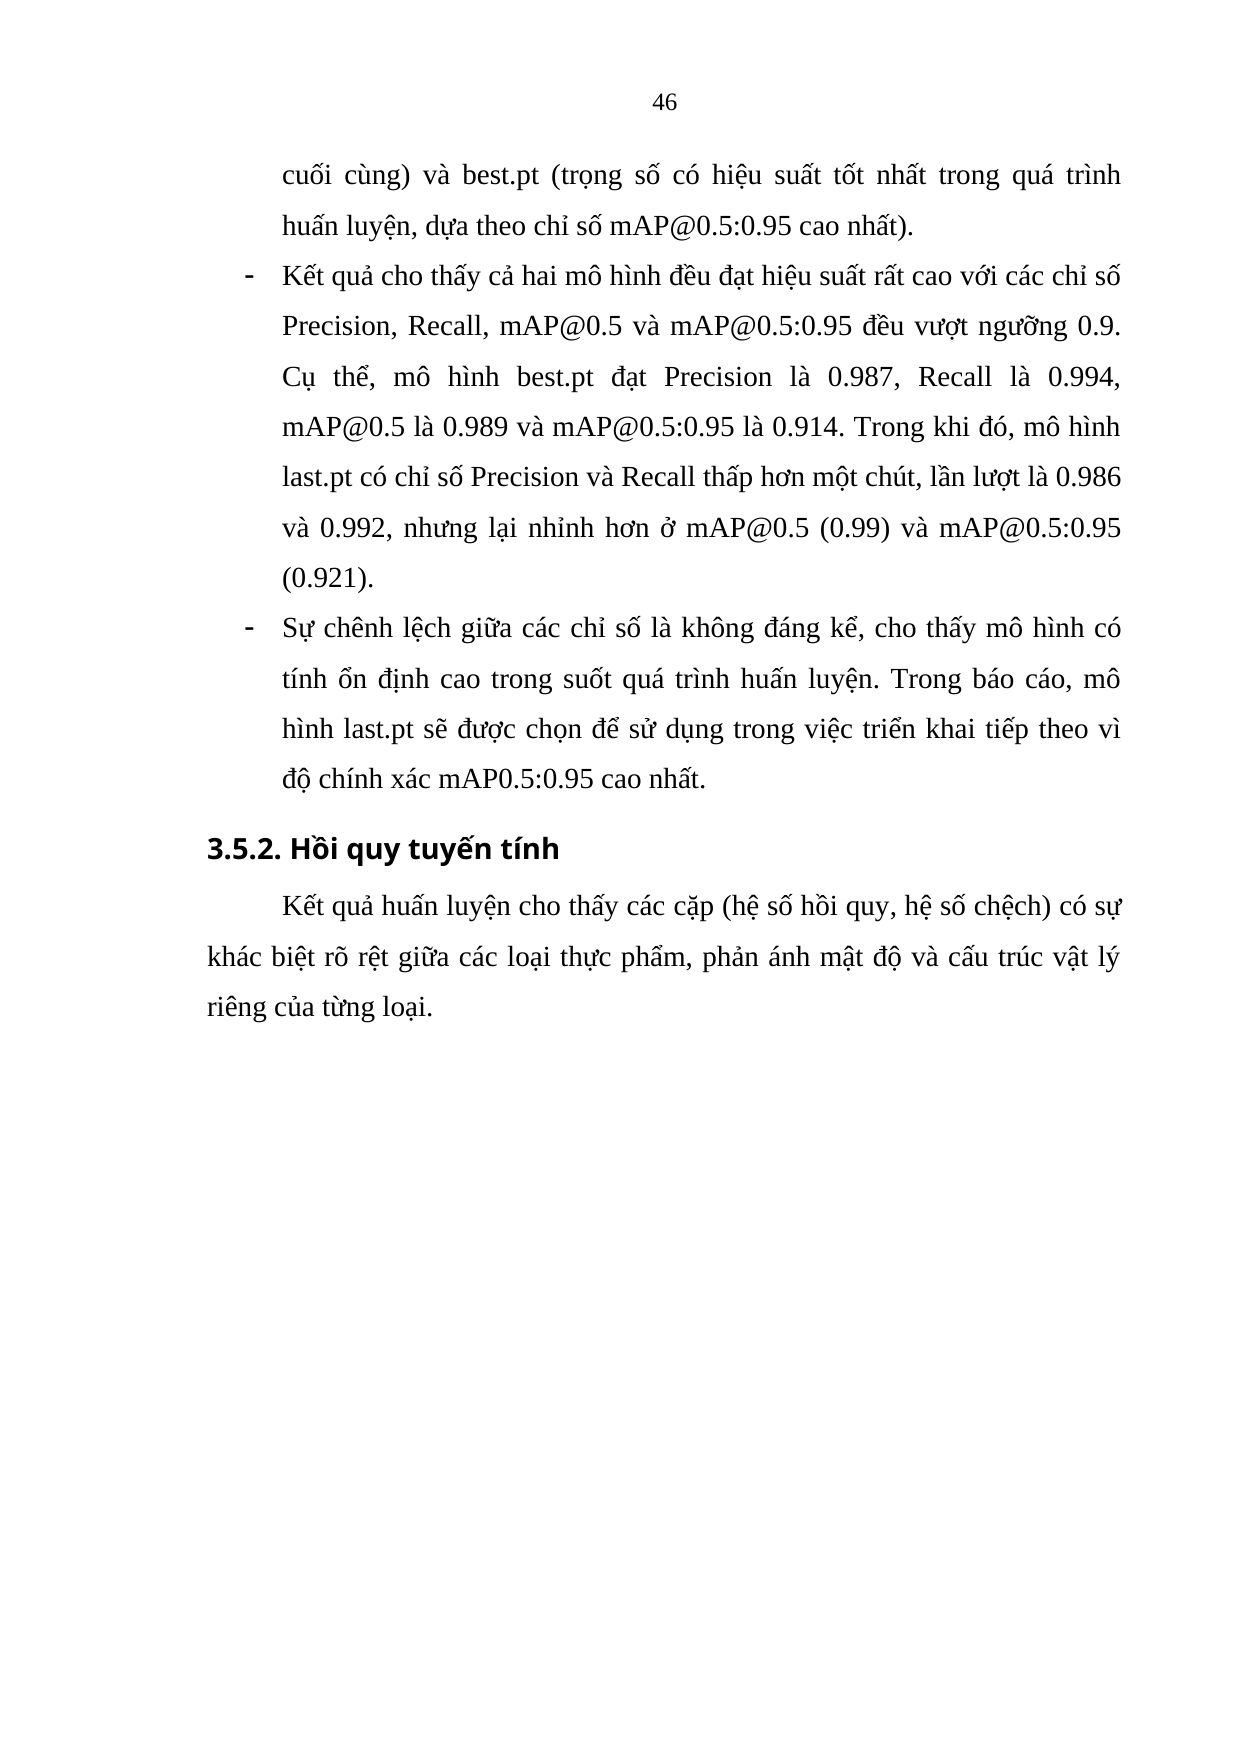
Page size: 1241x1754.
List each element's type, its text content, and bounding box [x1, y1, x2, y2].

text Kết quả huấn luyện cho thấy các cặp (hệ số hồi quy, hệ số chệch) có sự khác biệt rõ rệt giữa các loại thực phẩm, phản ánh mật độ và cấu trúc vật lý riêng của từng loại. [207, 888, 1122, 1022]
list Sự chênh lệch giữa các chỉ số là không đáng kể, cho thấy mô hình có tính ổn định cao trong suốt quá trình huấn luyện. Trong báo cáo, mô hình last.pt sẽ được chọn để sử dụng trong việc triển khai tiếp theo vì độ chính xác mAP0.5:0.95 cao nhất. [244, 610, 1122, 795]
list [244, 157, 1122, 241]
list Kết quả cho thấy cả hai mô hình đều đạt hiệu suất rất cao với các chỉ số Precision, Recall, mAP@0.5 và mAP@0.5:0.95 đều vượt ngưỡng 0.9. Cụ thể, mô hình best.pt đạt Precision là 0.987, Recall là 0.994, mAP@0.5 là 0.989 và mAP@0.5:0.95 là 0.914. Trong khi đó, mô hình last.pt có chỉ số Precision và Recall thấp hơn một chút, lần lượt là 0.986 và 0.992, nhưng lại nhỉnh hơn ở mAP@0.5 (0.99) và mAP@0.5:0.95 (0.921). [244, 258, 1122, 594]
subtitle Hồi quy tuyến tính [207, 828, 1122, 868]
